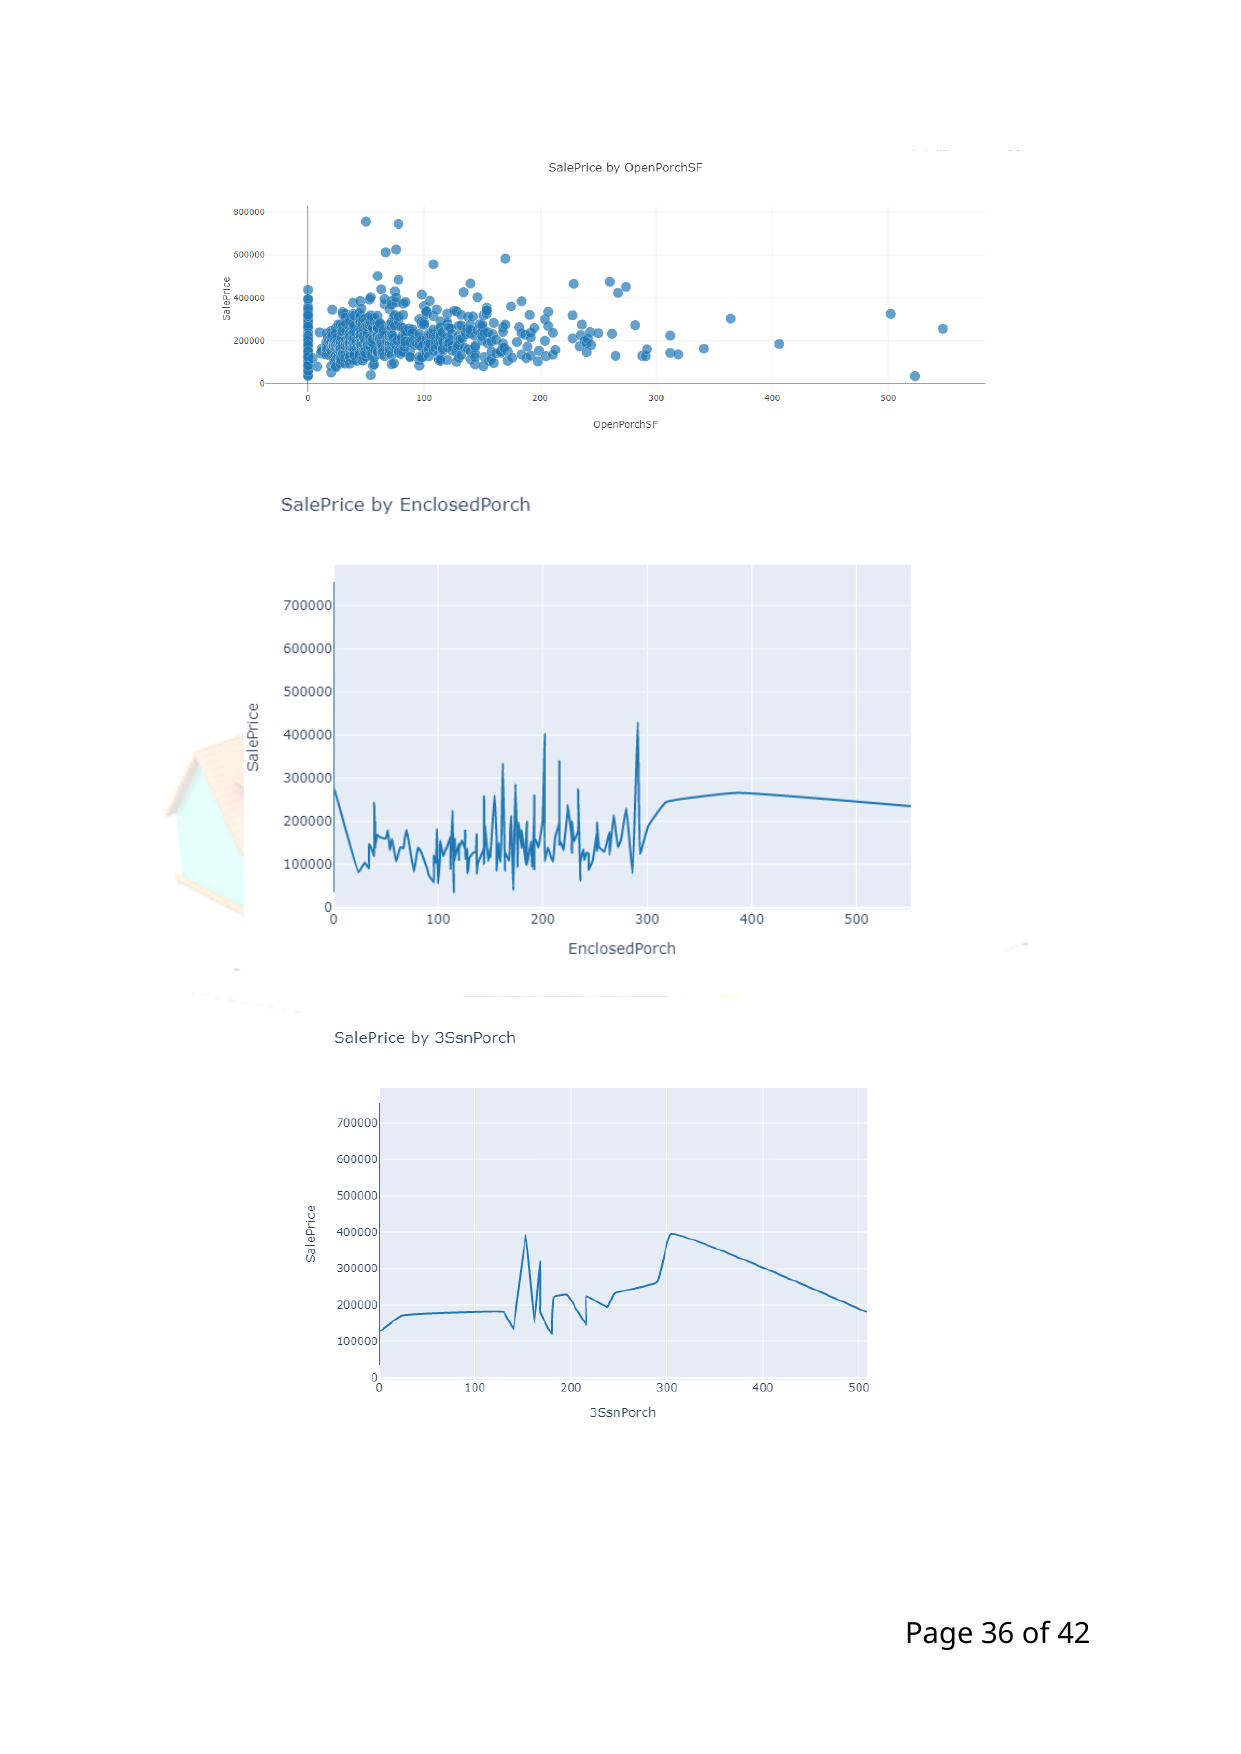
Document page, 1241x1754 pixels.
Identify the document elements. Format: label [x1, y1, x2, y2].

picture [243, 457, 997, 996]
picture [213, 150, 1027, 439]
picture [302, 997, 939, 1452]
